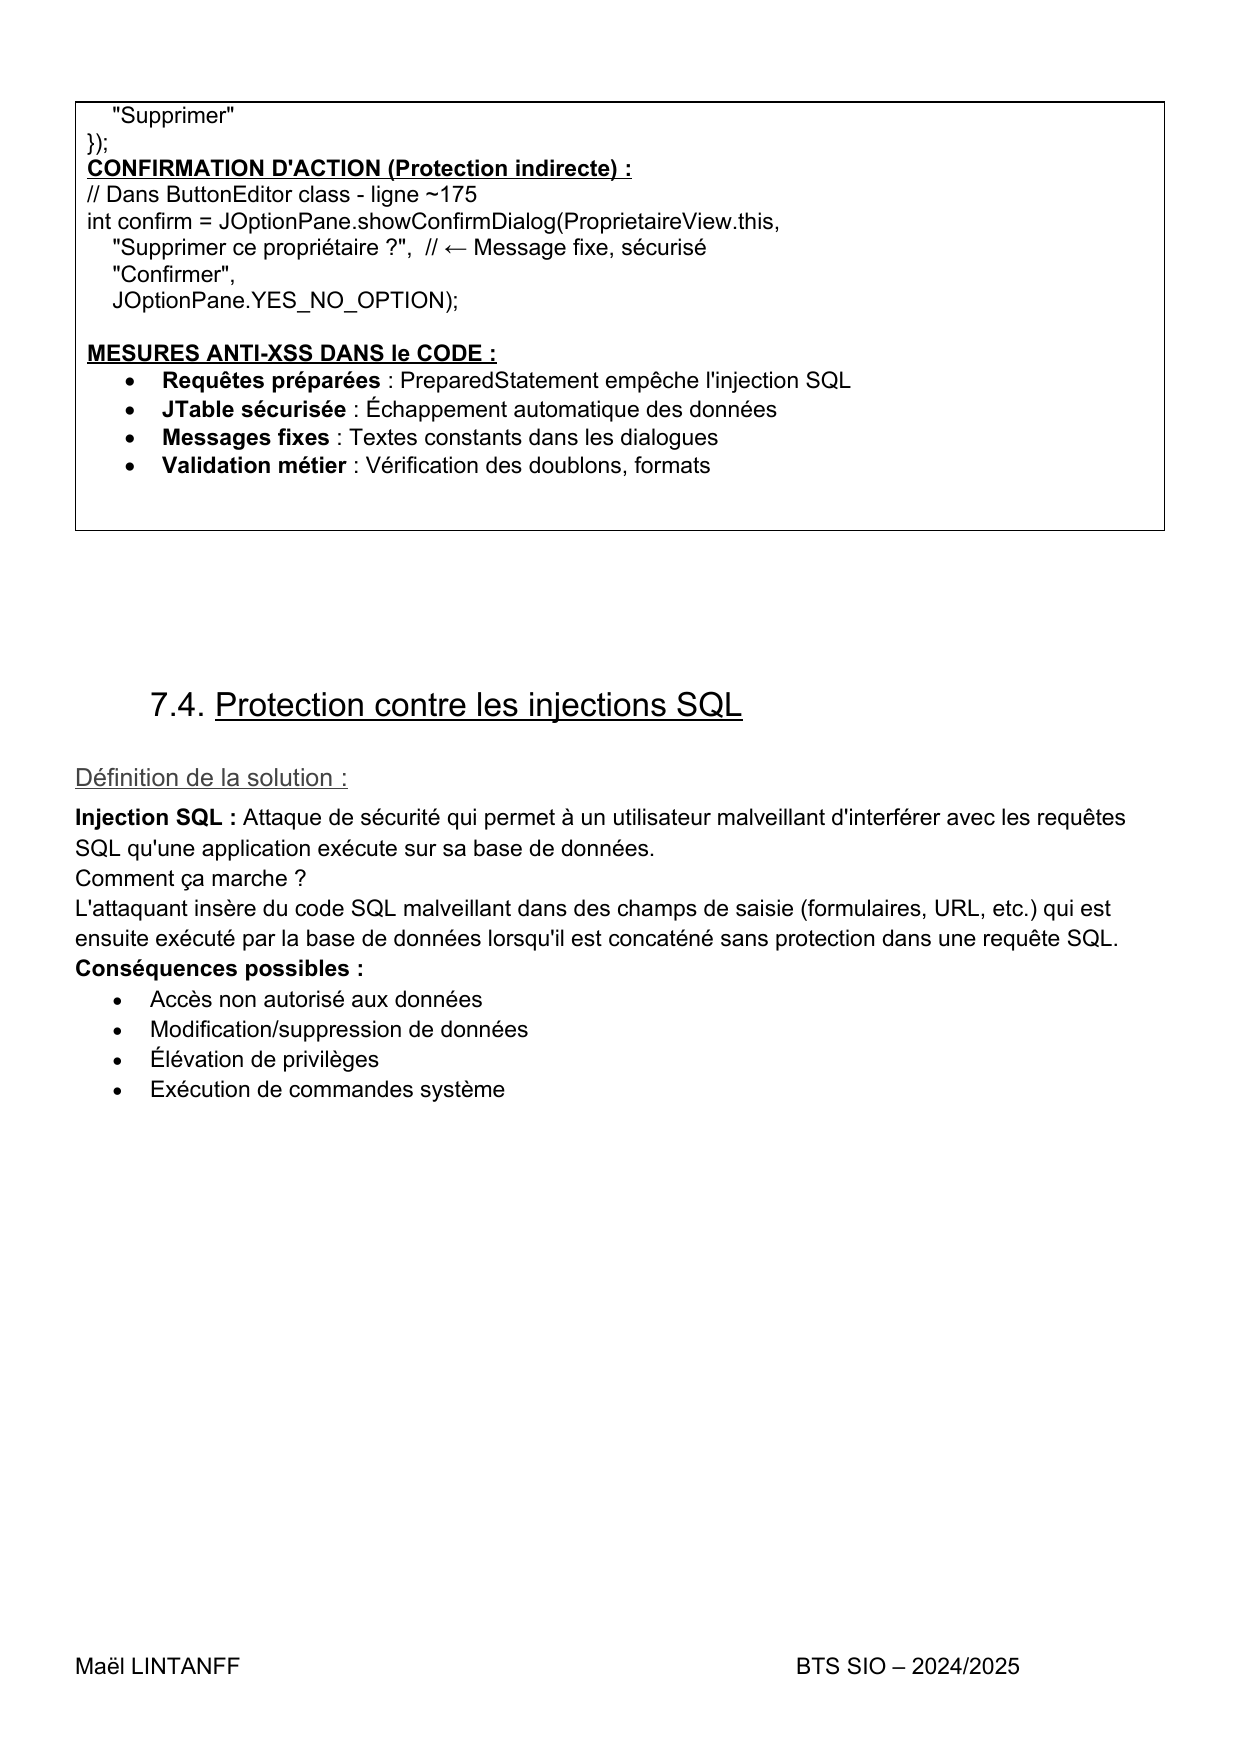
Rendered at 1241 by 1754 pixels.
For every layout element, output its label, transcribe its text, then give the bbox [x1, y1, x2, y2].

subtitle Définition de la solution : [75, 763, 1165, 792]
list Accès non autorisé aux données [112, 986, 1165, 1012]
subtitle 7.4. Protection contre les injections SQL [150, 685, 1165, 724]
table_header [76, 103, 1164, 530]
list Élévation de privilèges [112, 1046, 1165, 1072]
text Injection SQL : Attaque de sécurité qui permet à un utilisateur malveillant d'interférer avec les requêtes SQL qu'une application exécute sur sa base de données. [75, 804, 1165, 861]
text Conséquences possibles : [75, 955, 1165, 982]
list Exécution de commandes système [112, 1076, 1165, 1102]
list Modification/suppression de données [112, 1016, 1165, 1042]
text Comment ça marche ? L'attaquant insère du code SQL malveillant dans des champs de saisie (formulaires, URL, etc.) qui est ensuite exécuté par la base de données lorsqu'il est concaténé sans protection dans une requête SQL. [75, 865, 1165, 951]
